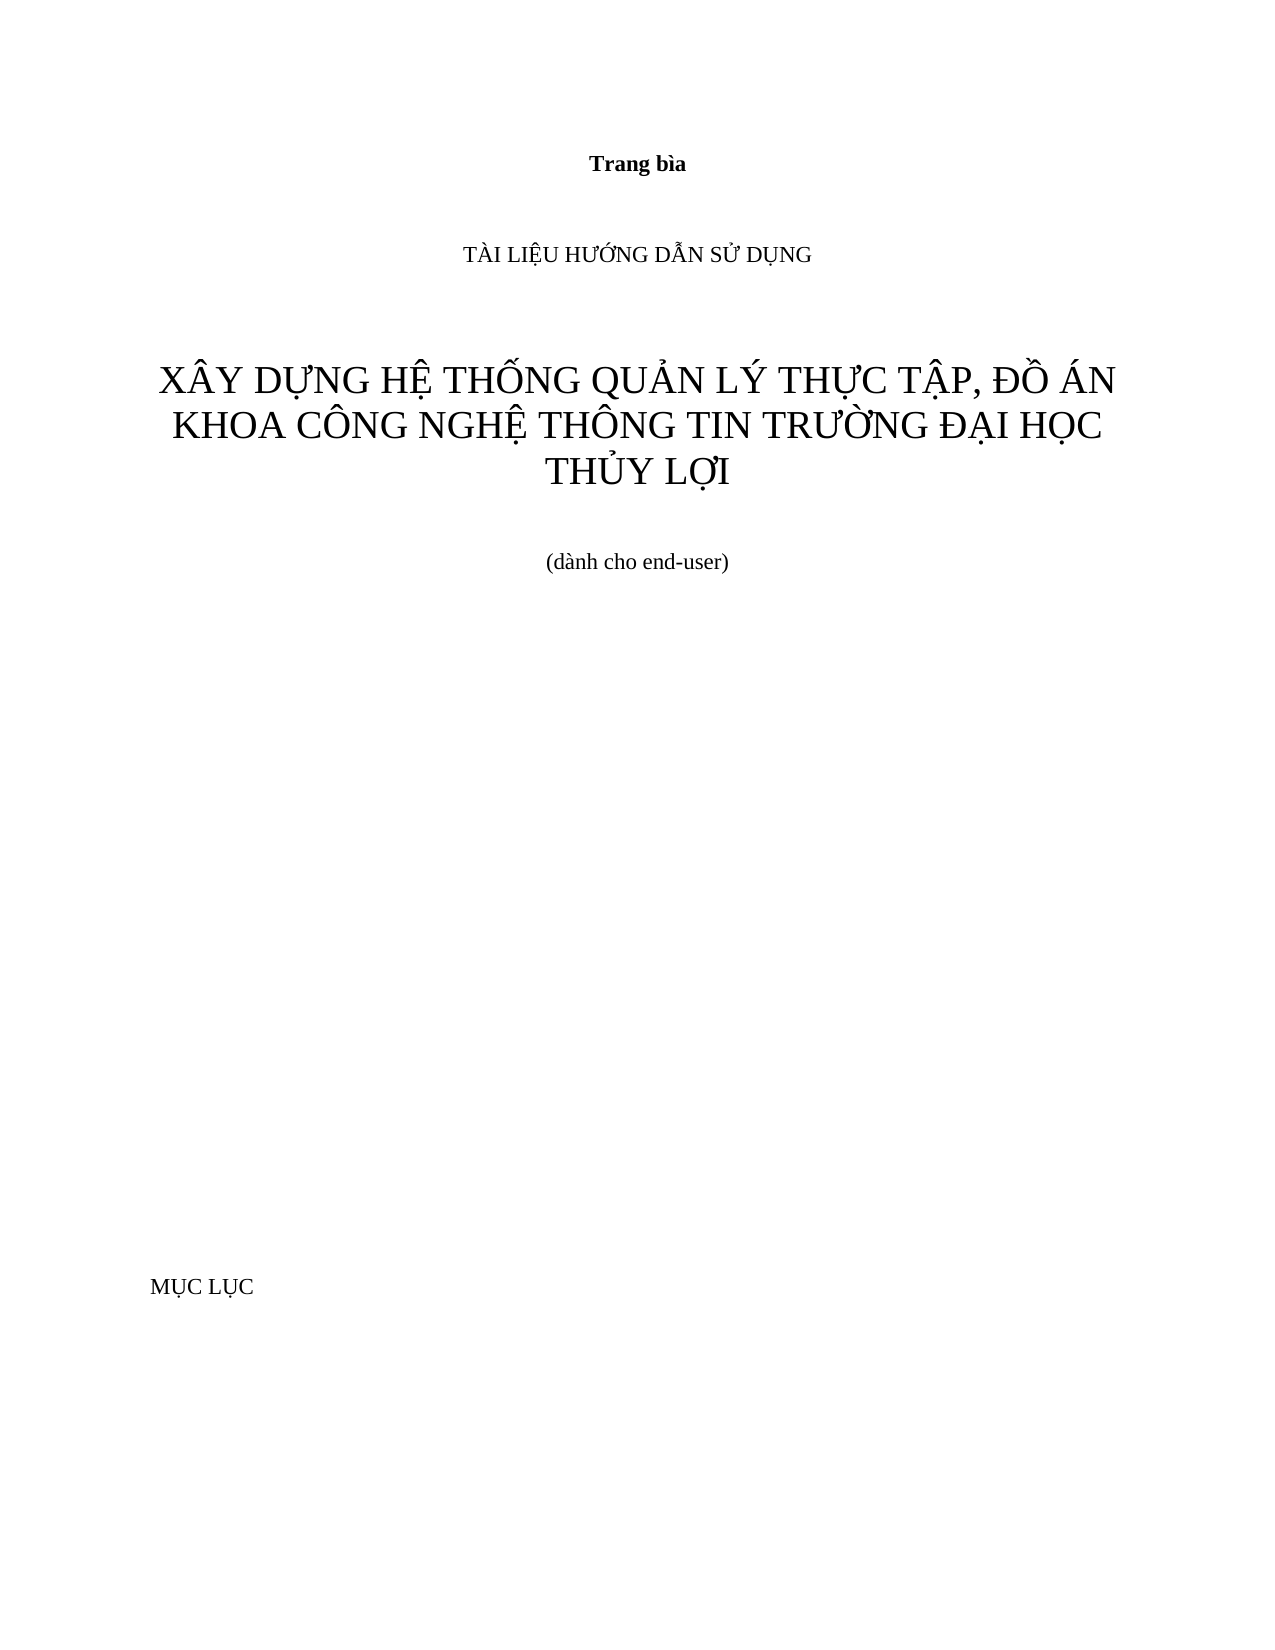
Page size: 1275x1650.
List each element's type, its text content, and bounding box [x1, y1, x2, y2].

text XÂY DỰNG HỆ THỐNG QUẢN LÝ THỰC TẬP, ĐỒ ÁN KHOA CÔNG NGHỆ THÔNG TIN TRƯỜNG ĐẠI HỌC THỦY LỢI [150, 356, 545, 493]
text Trang bìa [150, 150, 1125, 176]
text MỤC LỤC [150, 1273, 1125, 1329]
text TÀI LIỆU HƯỚNG DẪN SỬ DỤNG [150, 241, 1125, 267]
text (dành cho end-user) [150, 548, 1125, 574]
text XÂY DỰNG HỆ THỐNG QUẢN LÝ THỰC TẬP, ĐỒ ÁN KHOA CÔNG NGHỆ THÔNG TIN TRƯỜNG ĐẠI HỌC THỦY LỢI [730, 356, 1125, 493]
